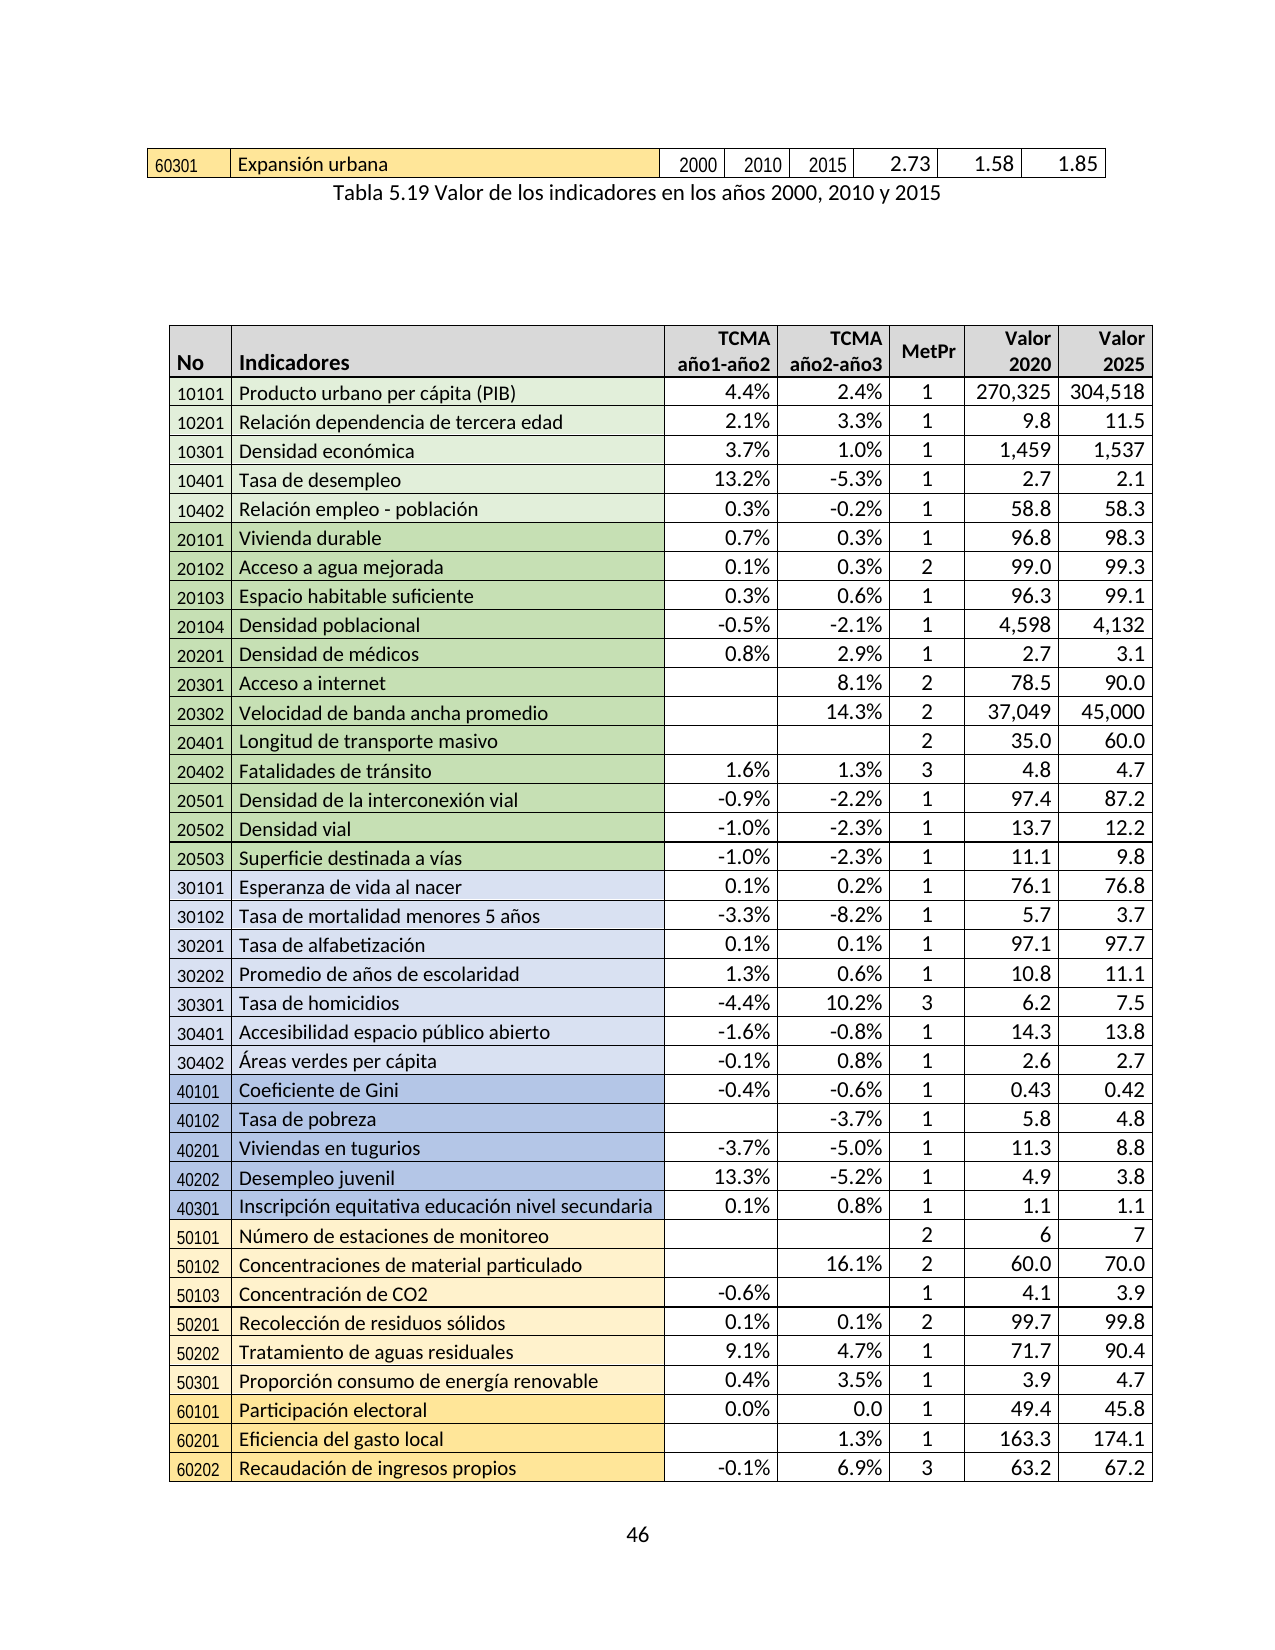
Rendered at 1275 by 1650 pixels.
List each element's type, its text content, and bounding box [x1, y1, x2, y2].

table_cell 50103 [170, 1278, 231, 1306]
table_cell -0.9% [665, 784, 777, 812]
table_cell 30202 [170, 959, 231, 987]
table_header Valor 2020 [965, 326, 1058, 376]
table_cell 0.0% [665, 1395, 777, 1423]
table_cell 163.3 [965, 1424, 1058, 1452]
table_cell Relación dependencia de tercera edad [232, 406, 664, 434]
table_cell 1.3% [778, 755, 889, 783]
table_cell Relación empleo - población [232, 494, 664, 522]
table_cell 10401 [170, 465, 231, 493]
table_cell Espacio habitable suficiente [232, 581, 664, 609]
table_cell 0.6% [778, 581, 889, 609]
table_cell -1.6% [665, 1017, 777, 1045]
table_cell Número de estaciones de monitoreo [232, 1220, 664, 1248]
table_cell 0.1% [665, 1191, 777, 1219]
table_cell 2.1% [665, 406, 777, 434]
table_cell 20501 [170, 784, 231, 812]
table_cell 20102 [170, 552, 231, 580]
table_cell 2 [890, 697, 964, 725]
table_cell 0.8% [665, 639, 777, 667]
table_cell Densidad económica [232, 436, 664, 463]
table_cell 1 [890, 1104, 964, 1132]
table_cell -3.3% [665, 901, 777, 928]
table_cell 0.7% [665, 523, 777, 551]
table_cell Longitud de transporte masivo [232, 726, 664, 754]
table_header Indicadores [232, 326, 664, 376]
table_cell -5.3% [778, 465, 889, 493]
table_cell -0.8% [778, 1017, 889, 1045]
table_cell [665, 1220, 777, 1248]
table_cell 60301 [148, 149, 230, 177]
table_cell 11.1 [1059, 959, 1152, 987]
table_cell Expansión urbana [231, 149, 659, 177]
table_cell 0.0 [778, 1395, 889, 1423]
table_cell 10301 [170, 436, 231, 463]
table_cell 4.9 [965, 1162, 1058, 1190]
table_cell 1 [890, 406, 964, 434]
table_cell -4.4% [665, 988, 777, 1016]
table_cell 14.3% [778, 697, 889, 725]
table_cell Fatalidades de tránsito [232, 755, 664, 783]
table_cell 30301 [170, 988, 231, 1016]
table_cell 13.3% [665, 1162, 777, 1190]
table_cell 1 [890, 494, 964, 522]
table_cell -5.0% [778, 1133, 889, 1161]
table_cell Tasa de homicidios [232, 988, 664, 1016]
table_cell 2 [890, 1308, 964, 1335]
table_cell 2.4% [778, 378, 889, 405]
table_cell 0.2% [778, 871, 889, 899]
table_cell 4,132 [1059, 610, 1152, 638]
table_cell 0.1% [778, 930, 889, 958]
table_cell 1 [890, 1395, 964, 1423]
table_cell 30401 [170, 1017, 231, 1045]
table_cell 20401 [170, 726, 231, 754]
table_cell 1 [890, 1278, 964, 1306]
table_cell -0.2% [778, 494, 889, 522]
table_cell 2.6 [965, 1046, 1058, 1074]
table_cell -8.2% [778, 901, 889, 928]
table_cell 90.0 [1059, 668, 1152, 696]
table_cell 1.3% [665, 959, 777, 987]
table_cell Recaudación de ingresos propios [232, 1453, 664, 1481]
table_cell Tratamiento de aguas residuales [232, 1336, 664, 1364]
table_cell 10101 [170, 378, 231, 405]
table_cell 1 [890, 1424, 964, 1452]
table_cell 1 [890, 436, 964, 463]
table_cell 1.1 [965, 1191, 1058, 1219]
table_cell Recolección de residuos sólidos [232, 1308, 664, 1335]
table_cell Velocidad de banda ancha promedio [232, 697, 664, 725]
table_cell 4,598 [965, 610, 1058, 638]
table_cell 58.3 [1059, 494, 1152, 522]
table_cell 1.3% [778, 1424, 889, 1452]
table_cell 60201 [170, 1424, 231, 1452]
table_cell 5.8 [965, 1104, 1058, 1132]
table_cell [665, 1249, 777, 1277]
table_cell 2 [890, 1220, 964, 1248]
table_cell [778, 1220, 889, 1248]
table_cell -1.0% [665, 843, 777, 870]
table_cell 1 [890, 1336, 964, 1364]
table_cell 1 [890, 1075, 964, 1103]
table_cell 0.43 [965, 1075, 1058, 1103]
table_cell 40101 [170, 1075, 231, 1103]
table_cell [665, 1104, 777, 1132]
table_cell -2.3% [778, 843, 889, 870]
table_cell 2.9% [778, 639, 889, 667]
table_cell 99.0 [965, 552, 1058, 580]
table_cell -0.5% [665, 610, 777, 638]
table_cell 14.3 [965, 1017, 1058, 1045]
table_cell [778, 726, 889, 754]
table_cell 2000 [660, 149, 724, 177]
table_cell 50101 [170, 1220, 231, 1248]
table_cell 3.7% [665, 436, 777, 463]
table_cell Participación electoral [232, 1395, 664, 1423]
table_cell 1 [890, 784, 964, 812]
table_cell 11.5 [1059, 406, 1152, 434]
table_cell 0.3% [665, 494, 777, 522]
table_cell [665, 668, 777, 696]
table_cell Tasa de pobreza [232, 1104, 664, 1132]
table_cell 20104 [170, 610, 231, 638]
table_cell Áreas verdes per cápita [232, 1046, 664, 1074]
table_cell 8.1% [778, 668, 889, 696]
table_cell 7.5 [1059, 988, 1152, 1016]
table_cell Densidad poblacional [232, 610, 664, 638]
table_cell 6.9% [778, 1453, 889, 1481]
table_cell [665, 726, 777, 754]
table_cell Tasa de alfabetización [232, 930, 664, 958]
table_cell 63.2 [965, 1453, 1058, 1481]
table_cell 2.7 [965, 465, 1058, 493]
table_cell 20103 [170, 581, 231, 609]
table_cell Tasa de mortalidad menores 5 años [232, 901, 664, 928]
table_cell Accesibilidad espacio público abierto [232, 1017, 664, 1045]
table_cell 12.2 [1059, 813, 1152, 841]
table_cell 10.2% [778, 988, 889, 1016]
table_header TCMA año2-año3 [778, 326, 889, 376]
table_cell 30101 [170, 871, 231, 899]
table_cell 76.1 [965, 871, 1058, 899]
table_cell Viviendas en tugurios [232, 1133, 664, 1161]
table_cell -0.1% [665, 1046, 777, 1074]
table_cell 58.8 [965, 494, 1058, 522]
table_cell 30102 [170, 901, 231, 928]
table_cell 1,537 [1059, 436, 1152, 463]
table_cell 4.7% [778, 1336, 889, 1364]
table_cell 270,325 [965, 378, 1058, 405]
table_cell 99.8 [1059, 1308, 1152, 1335]
table_cell 1 [890, 959, 964, 987]
table_cell -2.1% [778, 610, 889, 638]
table_cell 3.8 [1059, 1162, 1152, 1190]
table_cell Esperanza de vida al nacer [232, 871, 664, 899]
table_cell 0.1% [665, 552, 777, 580]
table_cell 50202 [170, 1336, 231, 1364]
table_cell 2015 [790, 149, 853, 177]
table_cell 40102 [170, 1104, 231, 1132]
table_cell 1 [890, 1191, 964, 1219]
table_cell Densidad de médicos [232, 639, 664, 667]
table_cell -0.6% [665, 1278, 777, 1306]
table_cell 2 [890, 668, 964, 696]
table_cell 1 [890, 843, 964, 870]
table_cell 78.5 [965, 668, 1058, 696]
table_cell 0.4% [665, 1366, 777, 1393]
table_cell Densidad de la interconexión vial [232, 784, 664, 812]
table_cell 40201 [170, 1133, 231, 1161]
table_cell 3.7 [1059, 901, 1152, 928]
table_cell 97.4 [965, 784, 1058, 812]
table_cell 70.0 [1059, 1249, 1152, 1277]
table_cell 2.7 [1059, 1046, 1152, 1074]
table_cell 1 [890, 1162, 964, 1190]
table_cell -5.2% [778, 1162, 889, 1190]
table_cell 71.7 [965, 1336, 1058, 1364]
table_cell 10201 [170, 406, 231, 434]
table_cell -2.3% [778, 813, 889, 841]
table_cell 13.7 [965, 813, 1058, 841]
table_cell 3 [890, 755, 964, 783]
table_cell 96.3 [965, 581, 1058, 609]
table_cell 1 [890, 378, 964, 405]
table_cell 99.7 [965, 1308, 1058, 1335]
table_cell Acceso a internet [232, 668, 664, 696]
table_cell -3.7% [665, 1133, 777, 1161]
table_header TCMA año1-año2 [665, 326, 777, 376]
table_cell 60.0 [1059, 726, 1152, 754]
table_cell 3.9 [965, 1366, 1058, 1393]
table_cell -3.7% [778, 1104, 889, 1132]
table_cell Promedio de años de escolaridad [232, 959, 664, 987]
table_cell -0.1% [665, 1453, 777, 1481]
table_cell -2.2% [778, 784, 889, 812]
table_cell 50102 [170, 1249, 231, 1277]
table_cell 0.3% [665, 581, 777, 609]
table_cell 4.8 [1059, 1104, 1152, 1132]
table_cell 97.7 [1059, 930, 1152, 958]
table_cell 10402 [170, 494, 231, 522]
table_cell Desempleo juvenil [232, 1162, 664, 1190]
table_cell 9.1% [665, 1336, 777, 1364]
table_cell [665, 697, 777, 725]
table_cell 3.1 [1059, 639, 1152, 667]
table_cell 90.4 [1059, 1336, 1152, 1364]
table_cell -0.6% [778, 1075, 889, 1103]
table_cell 0.1% [665, 871, 777, 899]
table_cell 4.1 [965, 1278, 1058, 1306]
table_cell 13.8 [1059, 1017, 1152, 1045]
table_cell 96.8 [965, 523, 1058, 551]
table_cell 40301 [170, 1191, 231, 1219]
table_cell 6.2 [965, 988, 1058, 1016]
table_cell 20301 [170, 668, 231, 696]
table_cell 4.7 [1059, 755, 1152, 783]
table_cell 30402 [170, 1046, 231, 1074]
table_cell 76.8 [1059, 871, 1152, 899]
table_cell 2.7 [965, 639, 1058, 667]
table_cell 7 [1059, 1220, 1152, 1248]
table_cell 1 [890, 1046, 964, 1074]
table_cell 1,459 [965, 436, 1058, 463]
table_cell 1 [890, 1366, 964, 1393]
table_cell 0.6% [778, 959, 889, 987]
table_cell 4.8 [965, 755, 1058, 783]
table_cell 1 [890, 581, 964, 609]
table_cell [665, 1424, 777, 1452]
table_cell 2010 [725, 149, 789, 177]
table_cell Tasa de desempleo [232, 465, 664, 493]
table_cell 20101 [170, 523, 231, 551]
table_cell 6 [965, 1220, 1058, 1248]
table_cell 3.9 [1059, 1278, 1152, 1306]
table_cell Concentraciones de material particulado [232, 1249, 664, 1277]
table_cell 60101 [170, 1395, 231, 1423]
table_cell 1 [890, 901, 964, 928]
table_cell Concentración de CO2 [232, 1278, 664, 1306]
table_cell 4.7 [1059, 1366, 1152, 1393]
table_cell 9.8 [965, 406, 1058, 434]
table_cell 10.8 [965, 959, 1058, 987]
table_cell Superficie destinada a vías [232, 843, 664, 870]
table_cell 2 [890, 726, 964, 754]
table_cell Densidad vial [232, 813, 664, 841]
table_cell 1 [890, 930, 964, 958]
table_cell -1.0% [665, 813, 777, 841]
table_cell 1 [890, 465, 964, 493]
table_cell 98.3 [1059, 523, 1152, 551]
table_cell 45,000 [1059, 697, 1152, 725]
table_cell 1.0% [778, 436, 889, 463]
table_cell 5.7 [965, 901, 1058, 928]
table_cell 60.0 [965, 1249, 1058, 1277]
table_cell 40202 [170, 1162, 231, 1190]
table_cell 20302 [170, 697, 231, 725]
table_cell 2 [890, 552, 964, 580]
table_cell 0.8% [778, 1046, 889, 1074]
table_cell 67.2 [1059, 1453, 1152, 1481]
table_cell 3.5% [778, 1366, 889, 1393]
table_cell 11.3 [965, 1133, 1058, 1161]
table_cell Eficiencia del gasto local [232, 1424, 664, 1452]
table_cell 1 [890, 523, 964, 551]
table_cell 3 [890, 1453, 964, 1481]
table_cell 3 [890, 988, 964, 1016]
table_cell -0.4% [665, 1075, 777, 1103]
table_header Valor 2025 [1059, 326, 1152, 376]
table_header MetPr [890, 326, 964, 376]
table_cell 1 [890, 1017, 964, 1045]
table_cell 45.8 [1059, 1395, 1152, 1423]
table_cell 35.0 [965, 726, 1058, 754]
table_cell 20201 [170, 639, 231, 667]
table_cell 20503 [170, 843, 231, 870]
table_cell 1 [890, 871, 964, 899]
table_cell 60202 [170, 1453, 231, 1481]
table_cell 1.1 [1059, 1191, 1152, 1219]
table_cell 8.8 [1059, 1133, 1152, 1161]
table_cell Coeficiente de Gini [232, 1075, 664, 1103]
table_cell 1.6% [665, 755, 777, 783]
table_cell 174.1 [1059, 1424, 1152, 1452]
table_cell [778, 1278, 889, 1306]
table_cell 0.1% [778, 1308, 889, 1335]
table_cell 2 [890, 1249, 964, 1277]
table_cell Proporción consumo de energía renovable [232, 1366, 664, 1393]
table_cell 13.2% [665, 465, 777, 493]
table_cell 3.3% [778, 406, 889, 434]
table_cell 0.1% [665, 930, 777, 958]
table_cell 11.1 [965, 843, 1058, 870]
table_cell 0.8% [778, 1191, 889, 1219]
table_cell Acceso a agua mejorada [232, 552, 664, 580]
table_cell 9.8 [1059, 843, 1152, 870]
table_cell 2.73 [854, 149, 937, 177]
table_cell 50301 [170, 1366, 231, 1393]
table_cell 97.1 [965, 930, 1058, 958]
table_header No [170, 326, 231, 376]
table_cell 0.3% [778, 552, 889, 580]
table_cell 16.1% [778, 1249, 889, 1277]
table_cell Vivienda durable [232, 523, 664, 551]
table_cell 0.42 [1059, 1075, 1152, 1103]
table_cell 1 [890, 1133, 964, 1161]
table_cell 1.58 [938, 149, 1021, 177]
table_cell 30201 [170, 930, 231, 958]
table_cell 304,518 [1059, 378, 1152, 405]
table_cell 99.3 [1059, 552, 1152, 580]
table_cell 1 [890, 639, 964, 667]
table_cell 99.1 [1059, 581, 1152, 609]
table_cell 0.1% [665, 1308, 777, 1335]
table_cell 1 [890, 813, 964, 841]
table_cell Inscripción equitativa educación nivel secundaria [232, 1191, 664, 1219]
table_cell 87.2 [1059, 784, 1152, 812]
table_cell 1.85 [1022, 149, 1105, 177]
table_cell 0.3% [778, 523, 889, 551]
table_cell Producto urbano per cápita (PIB) [232, 378, 664, 405]
table_cell 20402 [170, 755, 231, 783]
table_cell 1 [890, 610, 964, 638]
table_cell 2.1 [1059, 465, 1152, 493]
table_cell 49.4 [965, 1395, 1058, 1423]
table_cell 37,049 [965, 697, 1058, 725]
table_cell 4.4% [665, 378, 777, 405]
table_cell 20502 [170, 813, 231, 841]
table_cell 50201 [170, 1308, 231, 1335]
